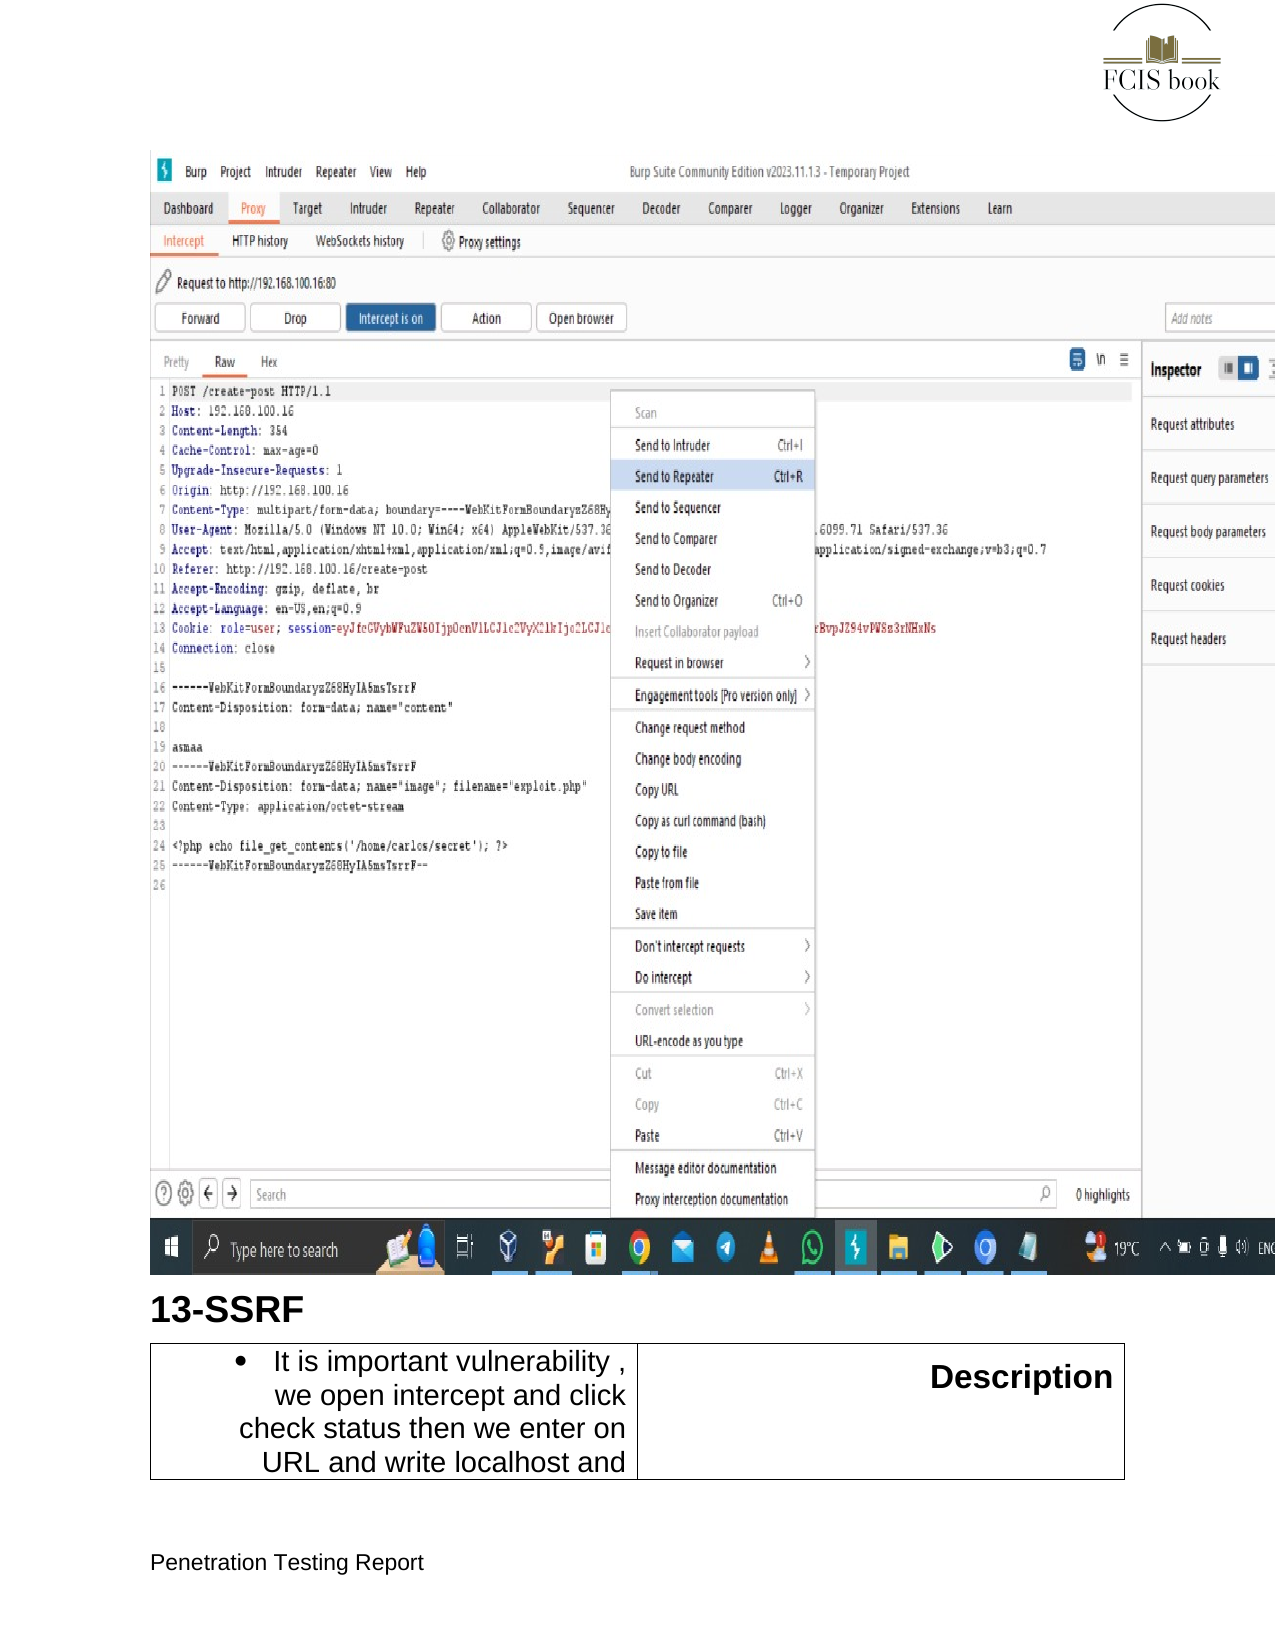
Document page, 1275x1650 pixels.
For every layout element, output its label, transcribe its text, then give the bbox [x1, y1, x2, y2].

table_header Description [638, 1344, 1124, 1478]
picture [150, 150, 1275, 1275]
picture [1067, 3, 1257, 122]
text 13-SSRF [150, 1287, 1125, 1331]
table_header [151, 1344, 637, 1478]
